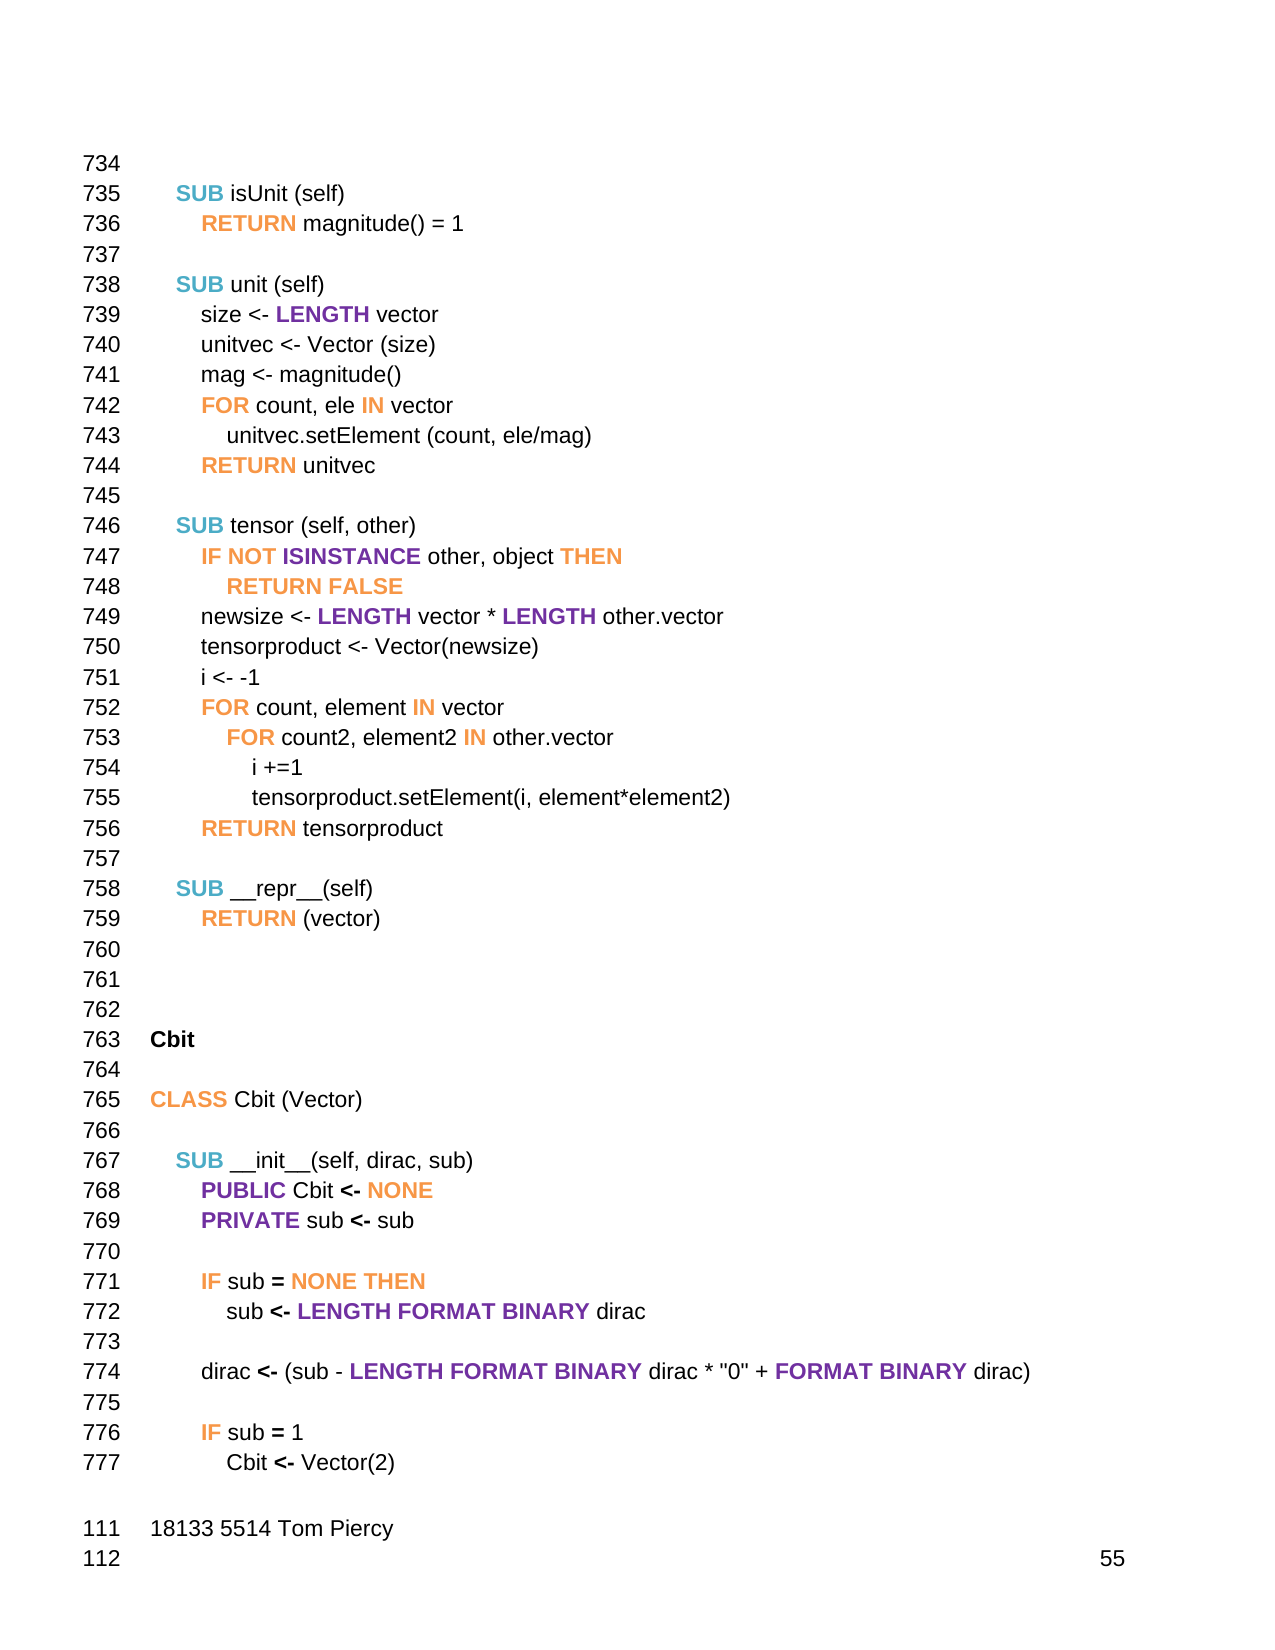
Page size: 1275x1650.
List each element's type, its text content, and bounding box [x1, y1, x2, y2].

text FOR count2, element2 IN other.vector [150, 724, 1125, 750]
text mag <- magnitude() [150, 361, 1125, 388]
text IF sub = NONE THEN [150, 1268, 1125, 1294]
text SUB __repr__(self) [150, 875, 1125, 901]
text SUB unit (self) [150, 271, 1125, 297]
text RETURN FALSE [150, 573, 1125, 599]
text SUB tensor (self, other) [150, 512, 1125, 539]
text FOR count, ele IN vector [150, 392, 1125, 418]
text FOR count, element IN vector [150, 694, 1125, 720]
text unitvec <- Vector (size) [150, 331, 1125, 358]
text Cbit [150, 1026, 1125, 1052]
text SUB isUnit (self) [150, 180, 1125, 207]
text size <- LENGTH vector [150, 301, 1125, 327]
text PUBLIC Cbit <- NONE [150, 1177, 1125, 1203]
text unitvec.setElement (count, ele/mag) [150, 422, 1125, 448]
text RETURN magnitude() = 1 [150, 210, 1125, 237]
text Cbit <- Vector(2) [150, 1449, 1125, 1475]
text CLASS Cbit (Vector) [150, 1086, 1125, 1113]
text tensorproduct <- Vector(newsize) [150, 633, 1125, 660]
text PRIVATE sub <- sub [150, 1207, 1125, 1234]
text RETURN (vector) [150, 905, 1125, 932]
text i +=1 [150, 754, 1125, 781]
text IF sub = 1 [150, 1419, 1125, 1445]
text dirac <- (sub - LENGTH FORMAT BINARY dirac * "0" + FORMAT BINARY dirac) [150, 1358, 1125, 1385]
text tensorproduct.setElement(i, element*element2) [150, 784, 1125, 811]
text newsize <- LENGTH vector * LENGTH other.vector [150, 603, 1125, 629]
text i <- -1 [150, 663, 1125, 690]
text RETURN unitvec [150, 452, 1125, 478]
text sub <- LENGTH FORMAT BINARY dirac [150, 1298, 1125, 1324]
text IF NOT ISINSTANCE other, object THEN [150, 543, 1125, 569]
text SUB __init__(self, dirac, sub) [150, 1147, 1125, 1173]
text RETURN tensorproduct [150, 814, 1125, 841]
